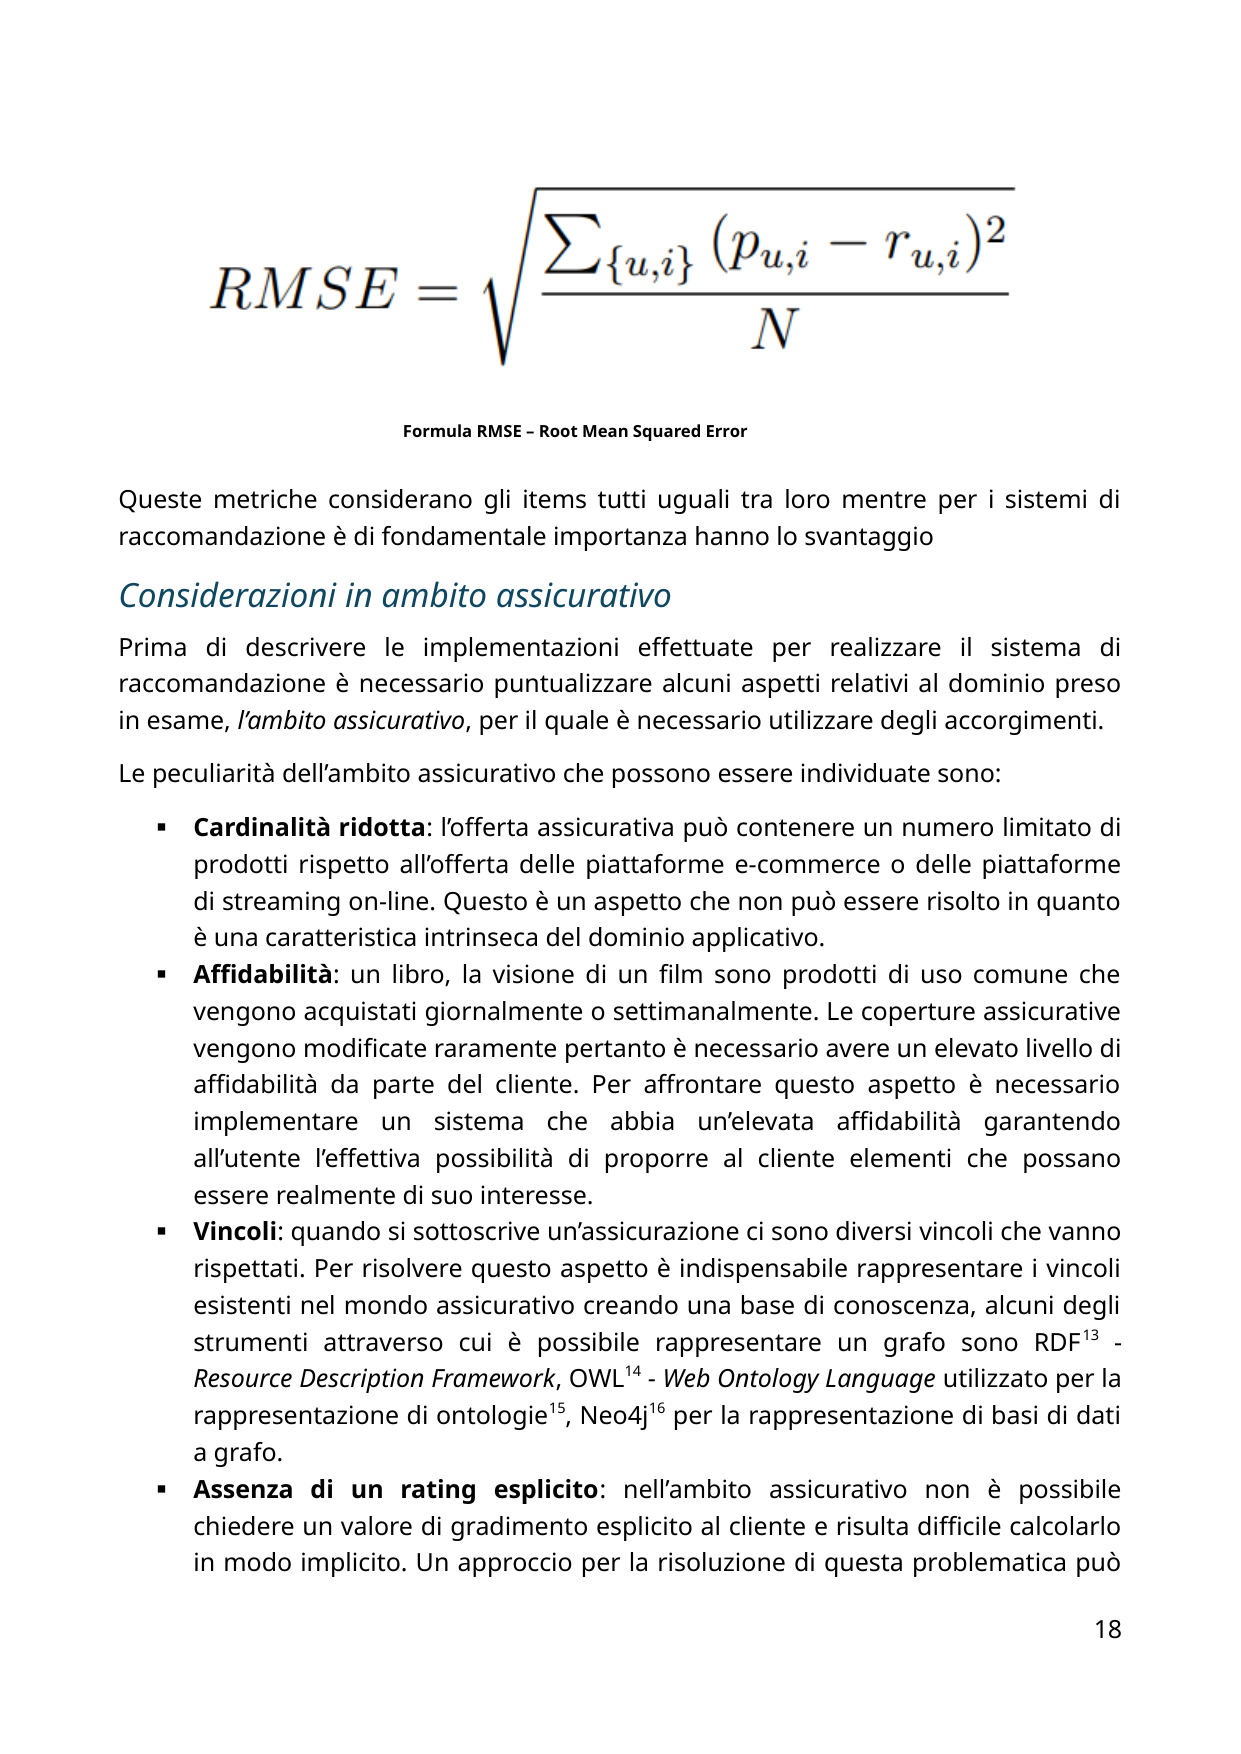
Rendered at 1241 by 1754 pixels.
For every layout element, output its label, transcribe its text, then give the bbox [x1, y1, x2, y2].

text Prima di descrivere le implementazioni effettuate per realizzare il sistema di raccomandazione è necessario puntualizzare alcuni aspetti relativi al dominio preso in esame, l’ambito assicurativo, per il quale è necessario utilizzare degli accorgimenti. [118, 629, 1122, 737]
text Formula RMSE – Root Mean Squared Error [118, 418, 1032, 442]
picture [118, 147, 1092, 418]
subtitle Considerazioni in ambito assicurativo [118, 572, 1122, 617]
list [156, 1471, 1122, 1579]
list Affidabilità: un libro, la visione di un film sono prodotti di uso comune che vengono acquistati giornalmente o settimanalmente. Le coperture assicurative vengono modificate raramente pertanto è necessario avere un elevato livello di affidabilità da parte del cliente. Per affrontare questo aspetto è necessario implementare un sistema che abbia un’elevata affidabilità garantendo all’utente l’effettiva possibilità di proporre al cliente elementi che possano essere realmente di suo interesse. [156, 957, 1122, 1211]
text Queste metriche considerano gli items tutti uguali tra loro mentre per i sistemi di raccomandazione è di fondamentale importanza hanno lo svantaggio [118, 482, 1122, 552]
list Cardinalità ridotta: l’offerta assicurativa può contenere un numero limitato di prodotti rispetto all’offerta delle piattaforme e-commerce o delle piattaforme di streaming on-line. Questo è un aspetto che non può essere risolto in quanto è una caratteristica intrinseca del dominio applicativo. [156, 809, 1122, 954]
text Le peculiarità dell’ambito assicurativo che possono essere individuate sono: [118, 756, 1122, 790]
list Vincoli: quando si sottoscrive un’assicurazione ci sono diversi vincoli che vanno rispettati. Per risolvere questo aspetto è indispensabile rappresentare i vincoli esistenti nel mondo assicurativo creando una base di conoscenza, alcuni degli strumenti attraverso cui è possibile rappresentare un grafo sono RDF - Resource Description Framework, OWL - Web Ontology Language utilizzato per la rappresentazione di ontologie, Neo4j per la rappresentazione di basi di dati a grafo. [156, 1214, 1122, 1469]
